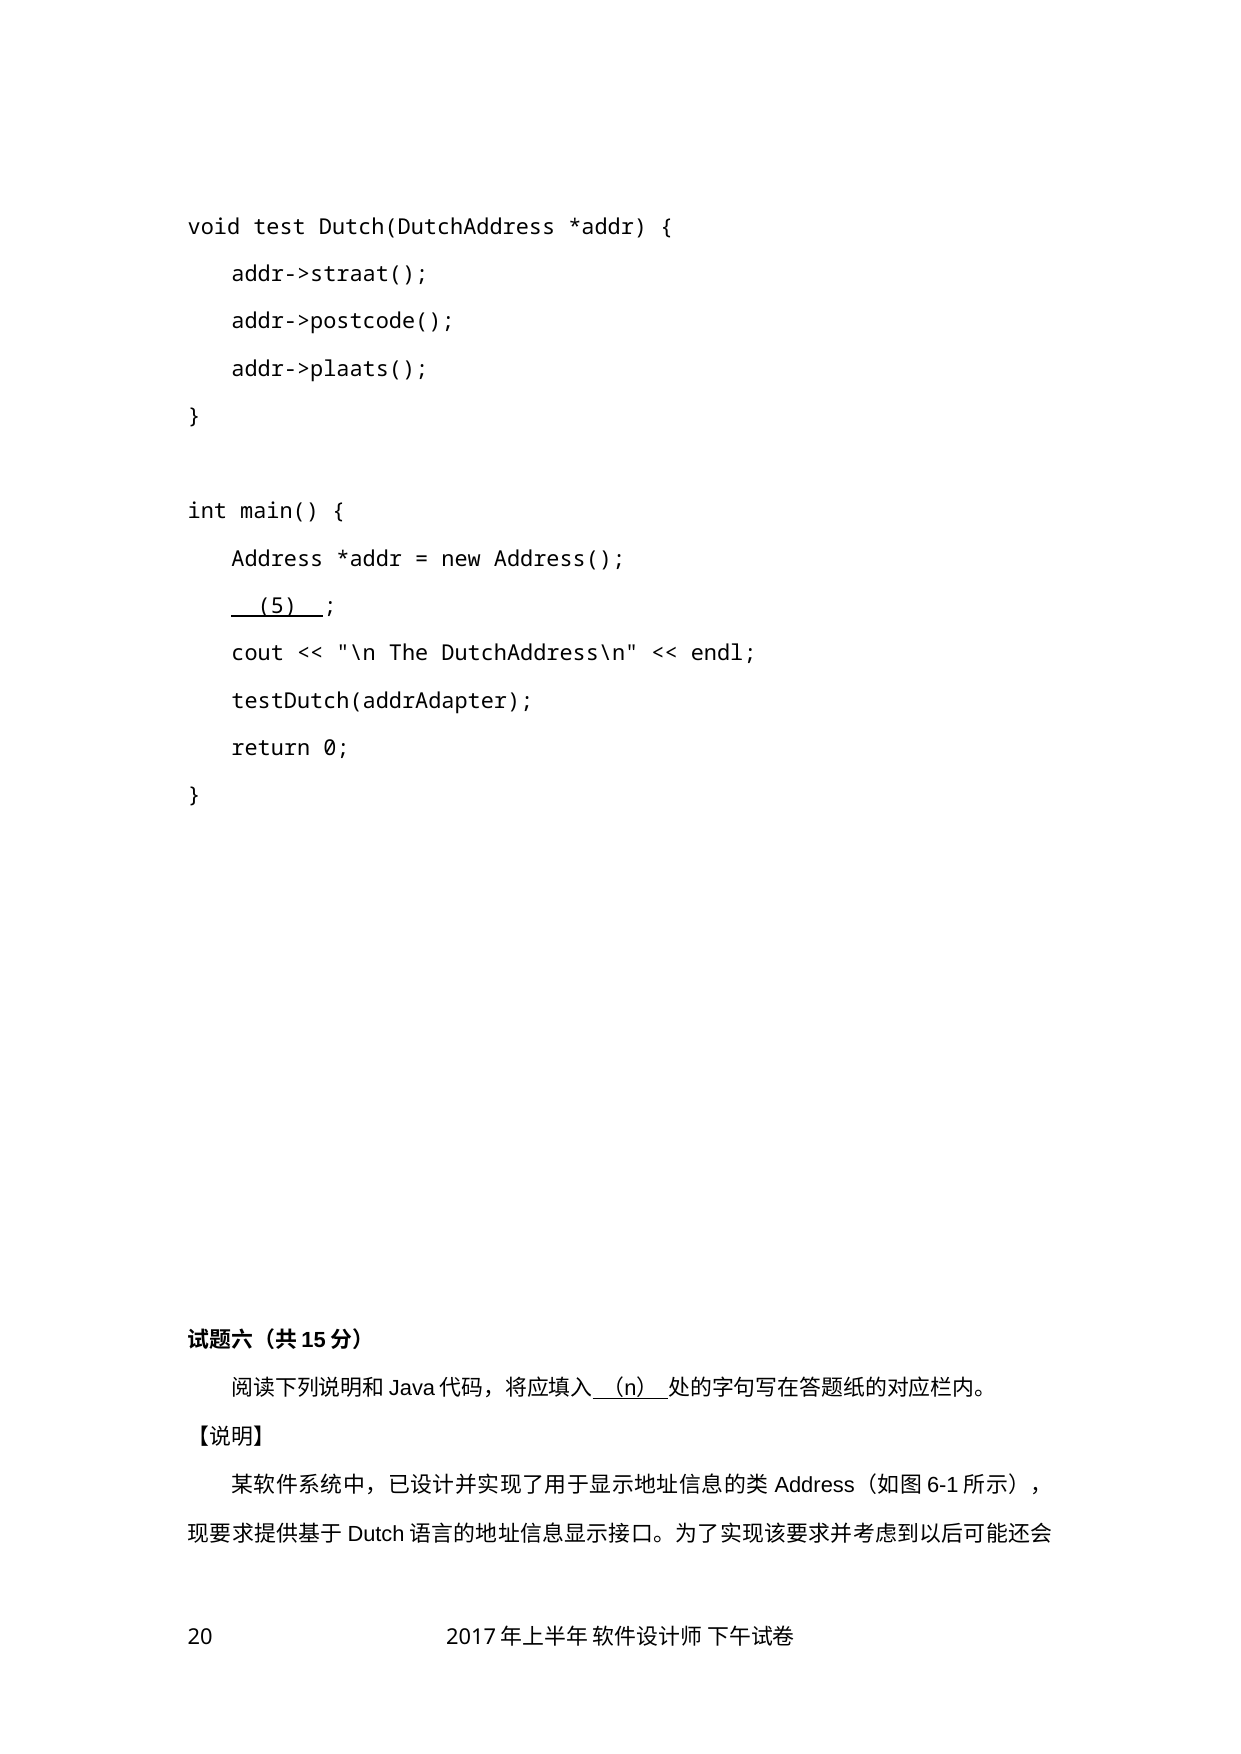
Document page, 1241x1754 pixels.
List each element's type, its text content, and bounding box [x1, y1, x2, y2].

text return 0; [187, 731, 1053, 763]
text addr->postcode(); [187, 304, 1053, 337]
text cout << "\n The DutchAddress\n" << endl; [187, 636, 1053, 668]
text Address *addr = new Address(); [187, 541, 1053, 574]
text } [187, 778, 1053, 811]
text int main() { [187, 494, 1053, 526]
text 阅读下列说明和Java代码，将应填入 （n） 处的字句写在答题纸的对应栏内。 [187, 1370, 1053, 1402]
text 【说明】 [187, 1418, 1053, 1451]
text addr->straat(); [187, 257, 1053, 289]
text testDutch(addrAdapter); [187, 683, 1053, 716]
text void test Dutch(DutchAddress *addr) { [187, 209, 1053, 242]
text addr->plaats(); [187, 352, 1053, 384]
text 试题六（共15分） [187, 1322, 1053, 1354]
text } [187, 399, 1053, 431]
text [187, 1467, 1053, 1548]
text (5) ; [187, 588, 1053, 621]
